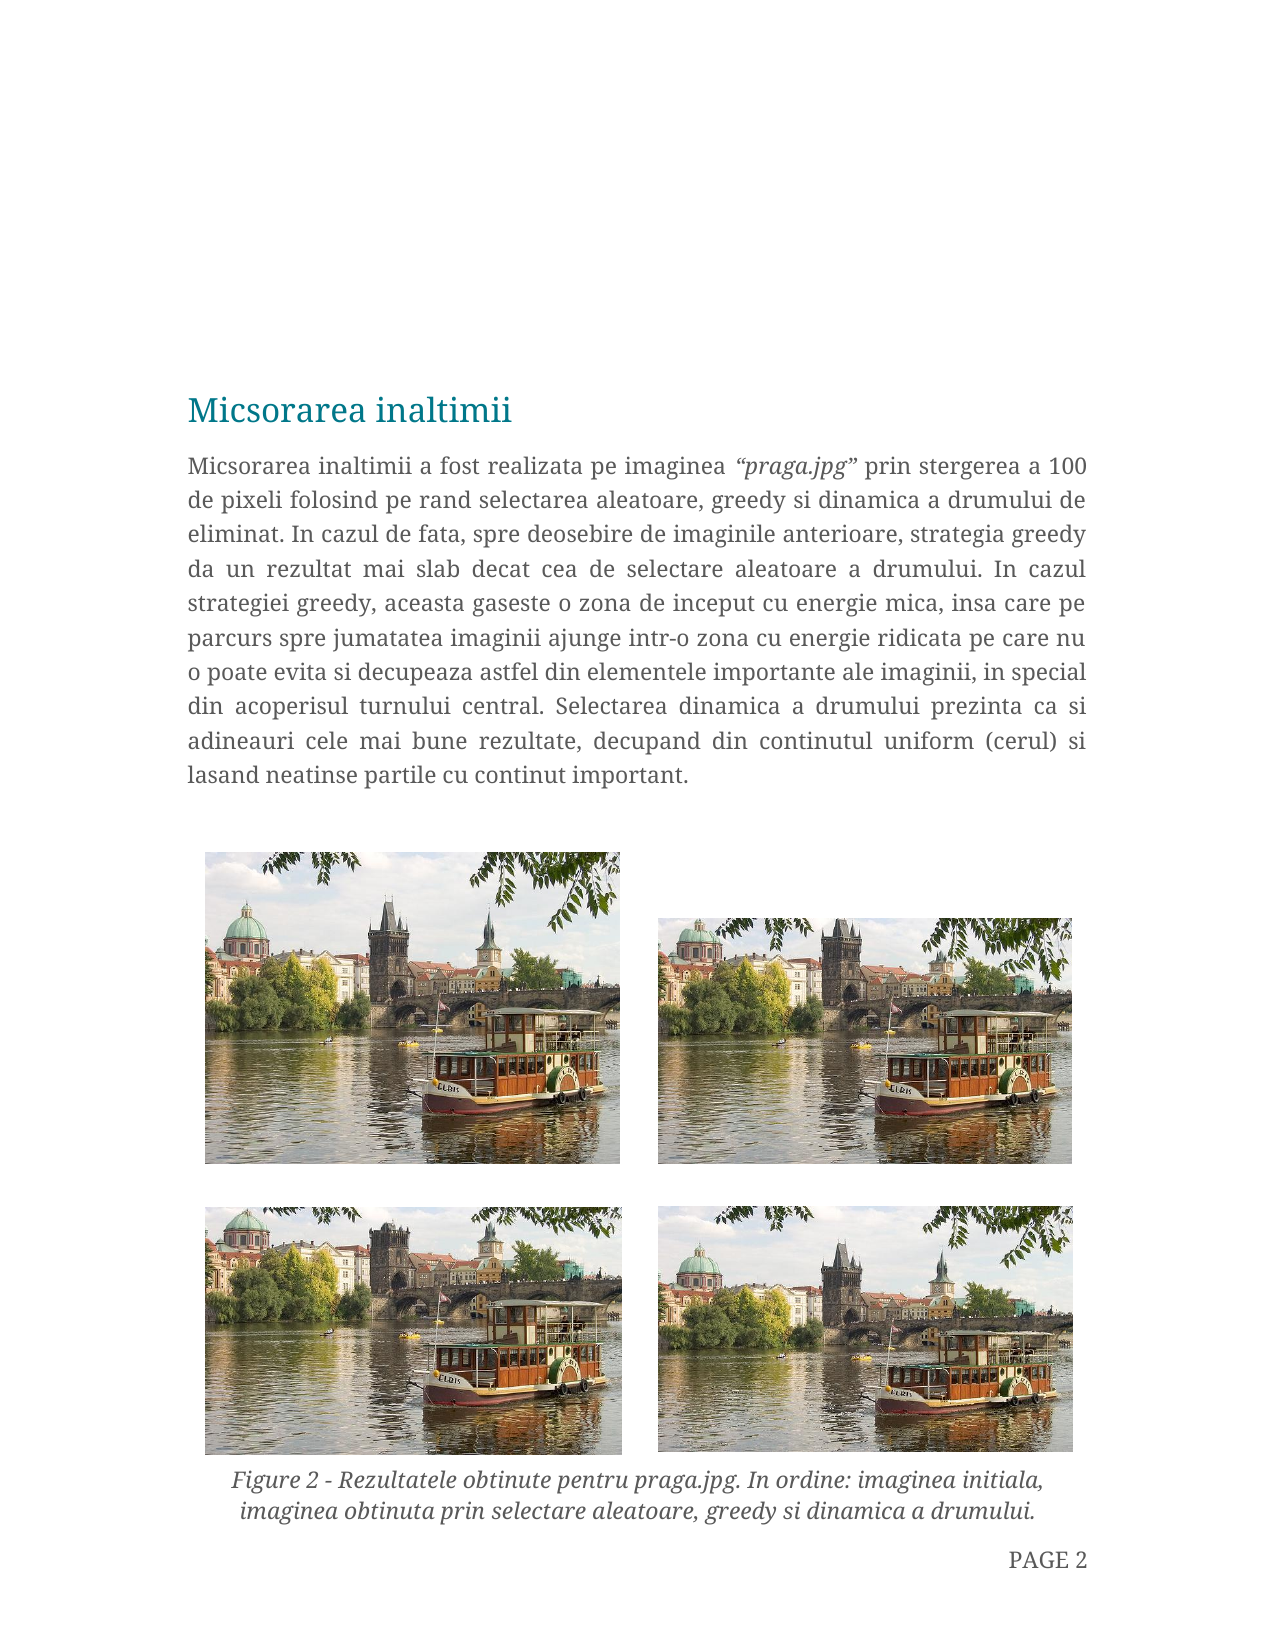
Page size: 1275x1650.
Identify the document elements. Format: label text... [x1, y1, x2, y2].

subtitle Micsorarea inaltimii [187, 387, 1087, 433]
picture [205, 852, 620, 1164]
picture [658, 1206, 1073, 1452]
picture [205, 1207, 622, 1455]
text Micsorarea inaltimii a fost realizata pe imaginea “praga.jpg” prin stergerea a 100 de pixeli folosind pe rand selectarea aleatoare, greedy si dinamica a drumului de eliminat. In cazul de fata, spre deosebire de imaginile anterioare, strategia greedy da un rezultat mai slab decat cea de selectare aleatoare a drumului. In cazul strategiei greedy, aceasta gaseste o zona de inceput cu energie mica, insa care pe parcurs spre jumatatea imaginii ajunge intr-o zona cu energie ridicata pe care nu o poate evita si decupeaza astfel din elementele importante ale imaginii, in special din acoperisul turnului central. Selectarea dinamica a drumului prezinta ca si adineauri cele mai bune rezultate, decupand din continutul uniform (cerul) si lasand neatinse partile cu continut important. [187, 450, 1087, 790]
picture [658, 918, 1072, 1164]
